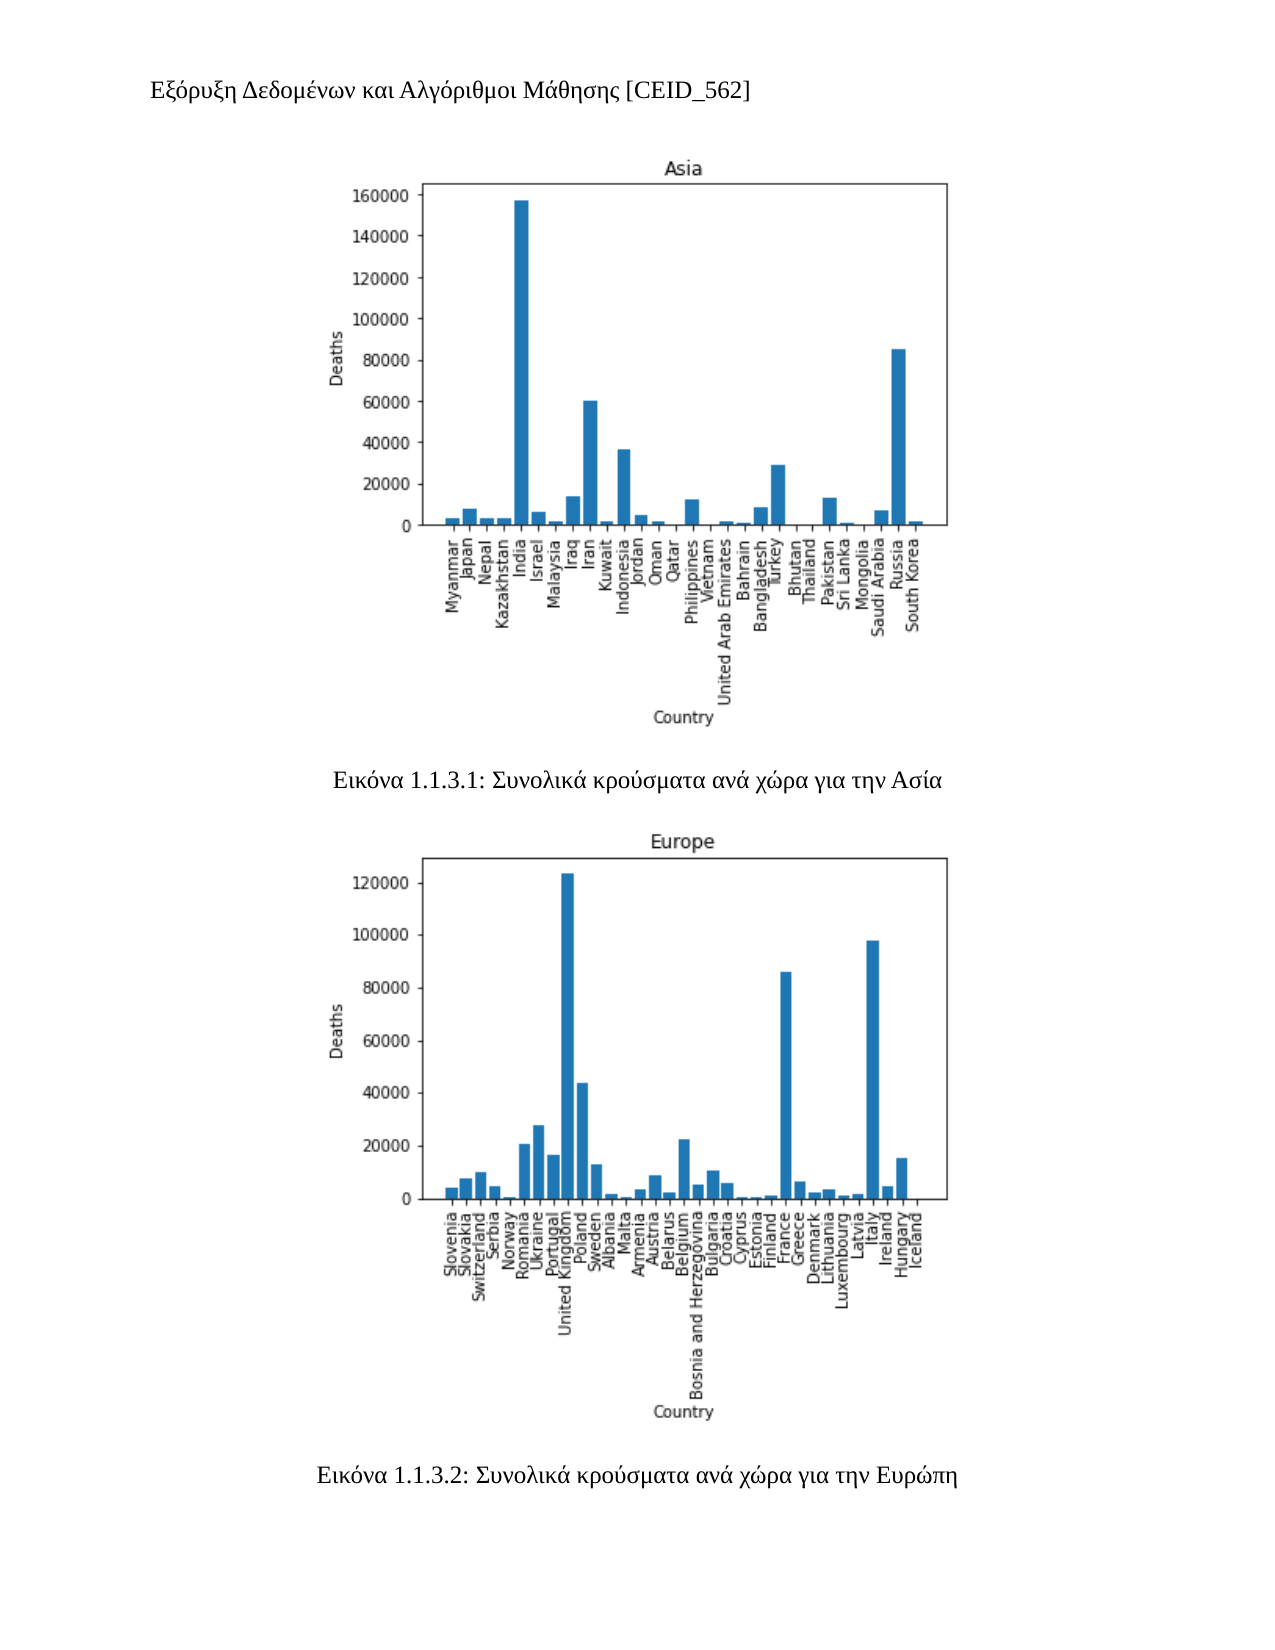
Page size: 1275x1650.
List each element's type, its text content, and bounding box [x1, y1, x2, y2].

picture [319, 822, 956, 1432]
text Εικόνα 1.1.3.1: Συνολικά κρούσματα ανά χώρα για την Ασία [150, 765, 1125, 793]
picture [319, 150, 956, 736]
text Εικόνα 1.1.3.2: Συνολικά κρούσματα ανά χώρα για την Ευρώπη [150, 1460, 1125, 1489]
